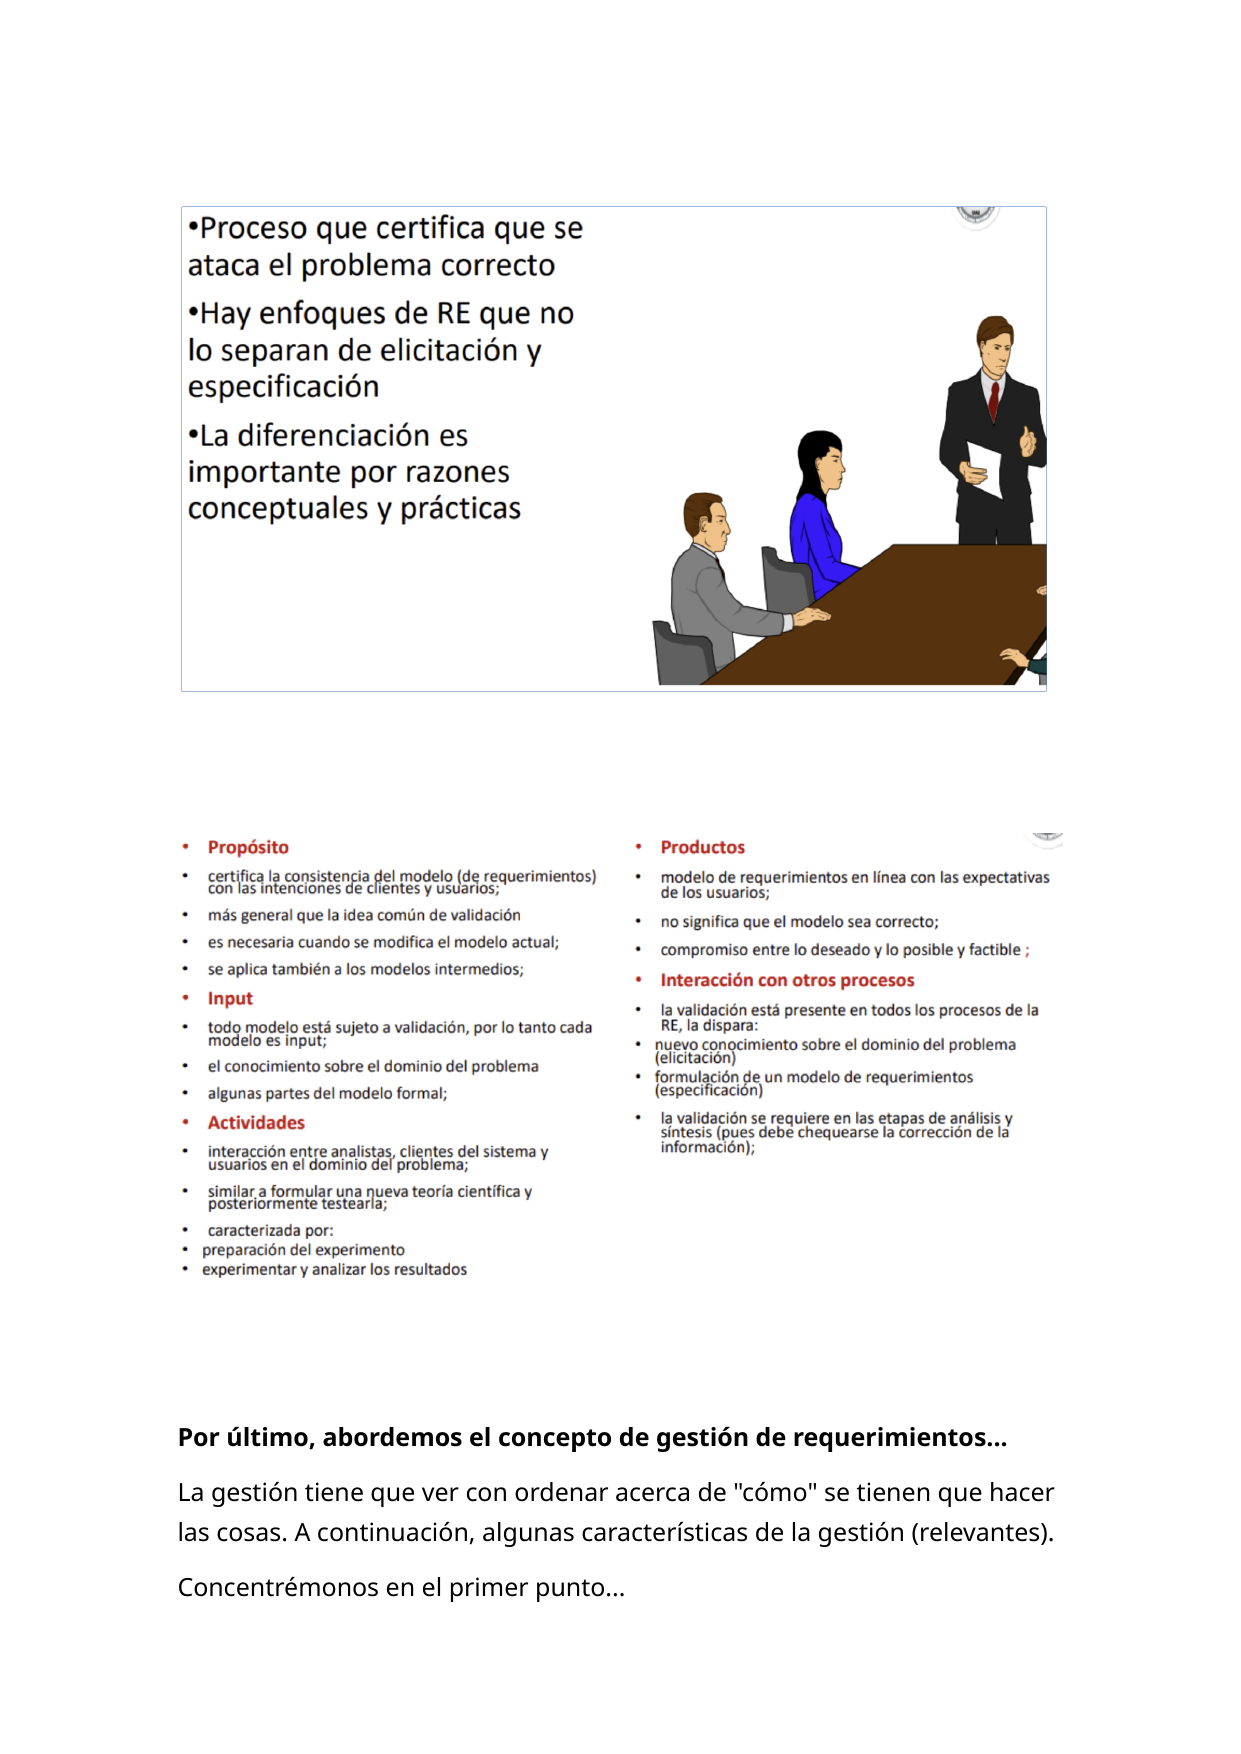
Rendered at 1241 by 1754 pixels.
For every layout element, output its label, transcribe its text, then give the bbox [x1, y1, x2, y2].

text Concentrémonos en el primer punto... [177, 1570, 1063, 1604]
picture [177, 833, 1063, 1286]
text Por último, abordemos el concepto de gestión de requerimientos... [177, 1419, 1063, 1453]
text La gestión tiene que ver con ordenar acerca de "cómo" se tienen que hacer las cosas. A continuación, algunas características de la gestión (relevantes). [177, 1475, 1063, 1548]
picture [177, 203, 1063, 701]
